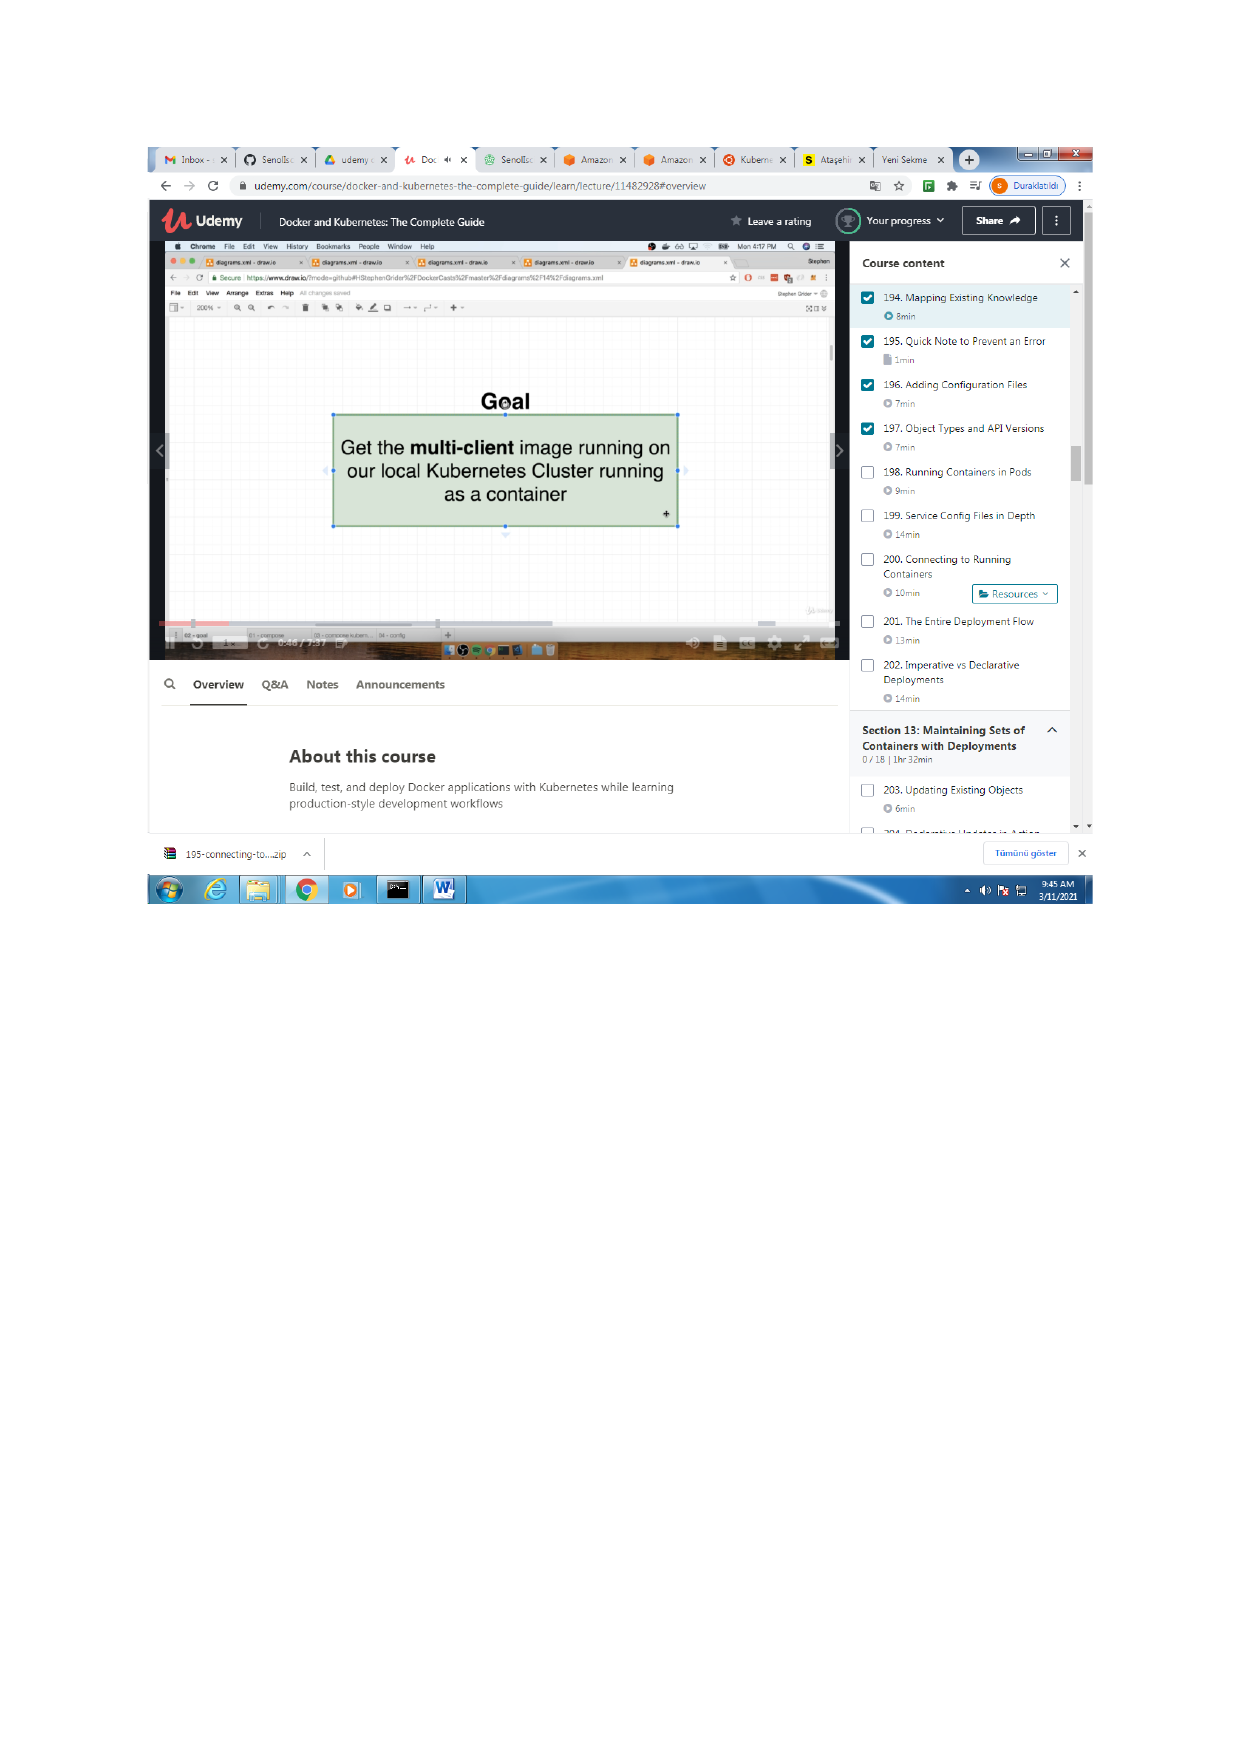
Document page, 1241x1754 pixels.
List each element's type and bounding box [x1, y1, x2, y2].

picture [147, 147, 1093, 904]
